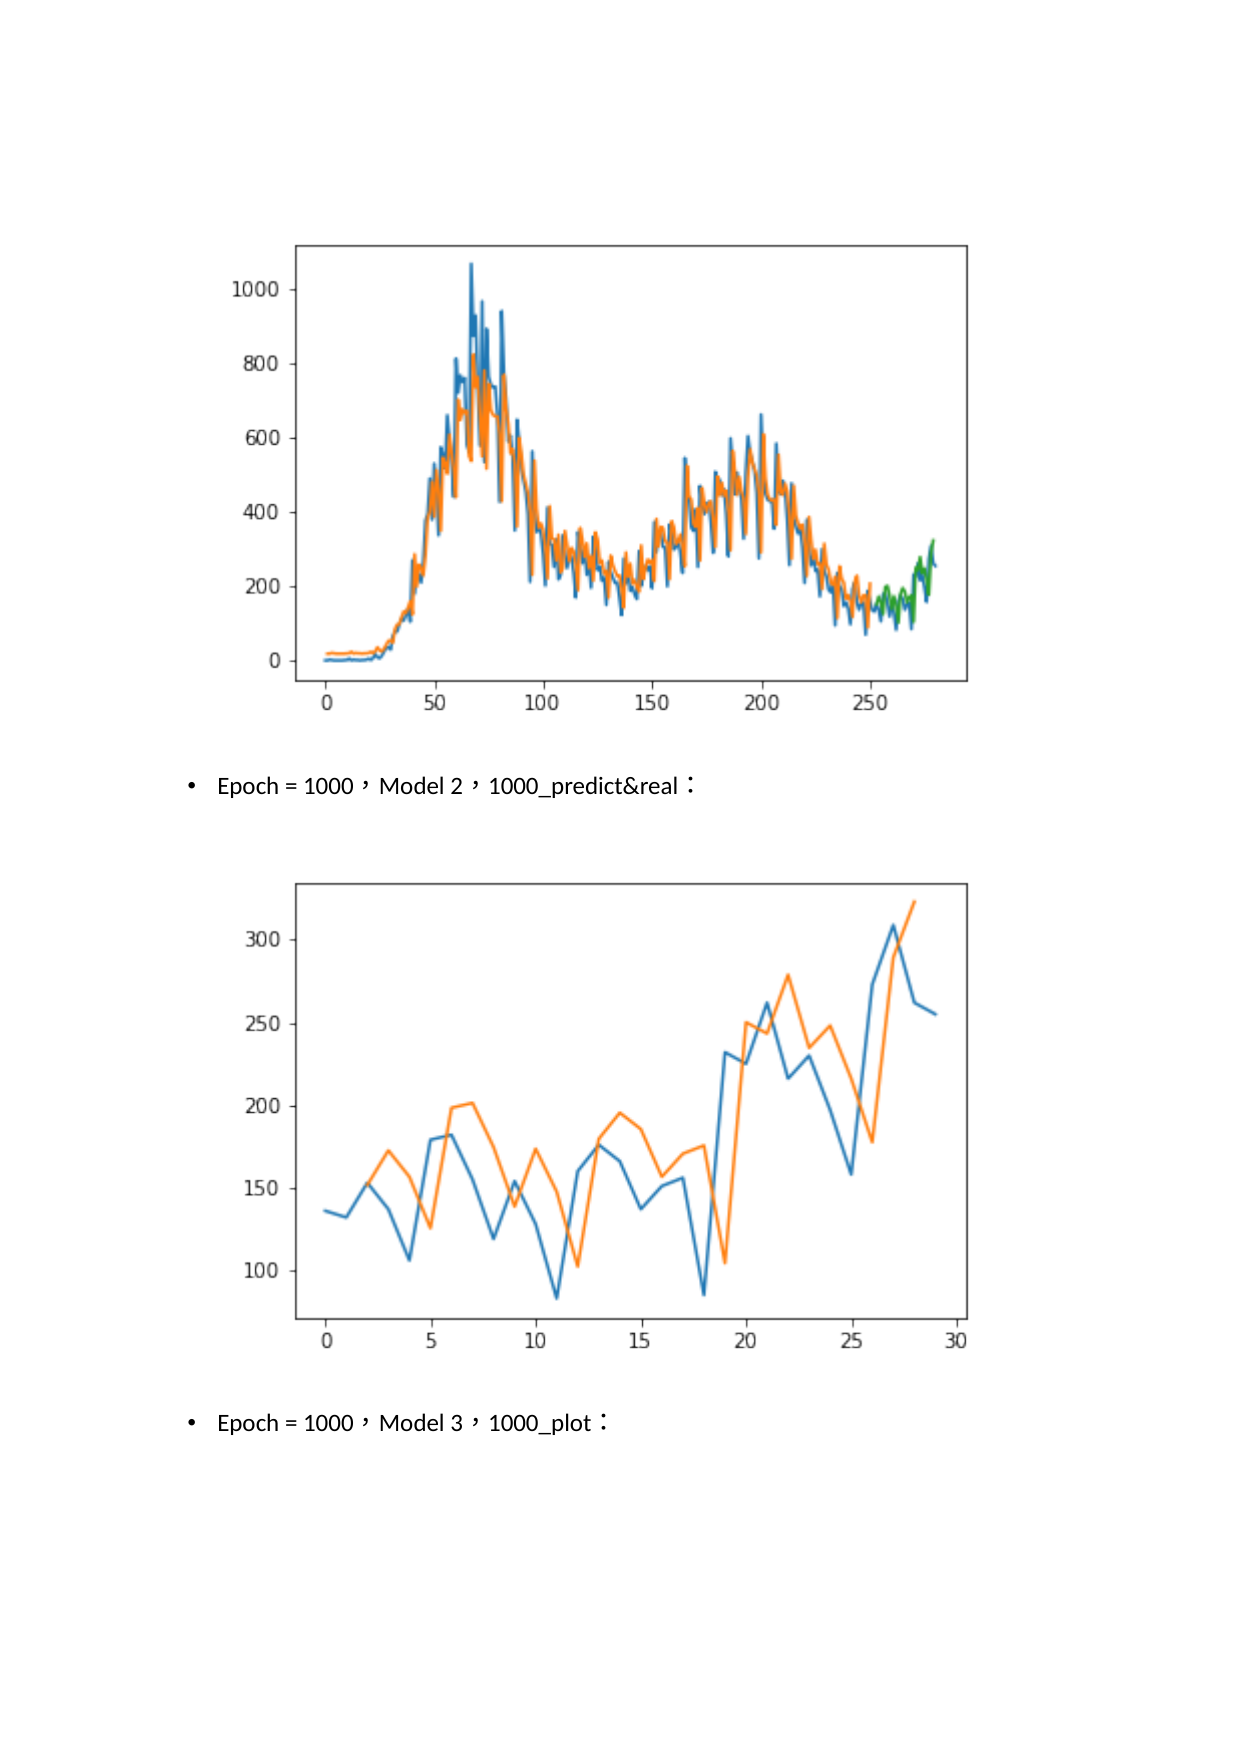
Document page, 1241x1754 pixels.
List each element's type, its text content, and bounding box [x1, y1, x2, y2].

list Epoch = 1000，Model 2，1000_predict&real： [187, 764, 1053, 802]
list Epoch = 1000，Model 3，1000_plot： [187, 1402, 1053, 1439]
picture [187, 176, 1053, 753]
picture [187, 813, 1053, 1391]
